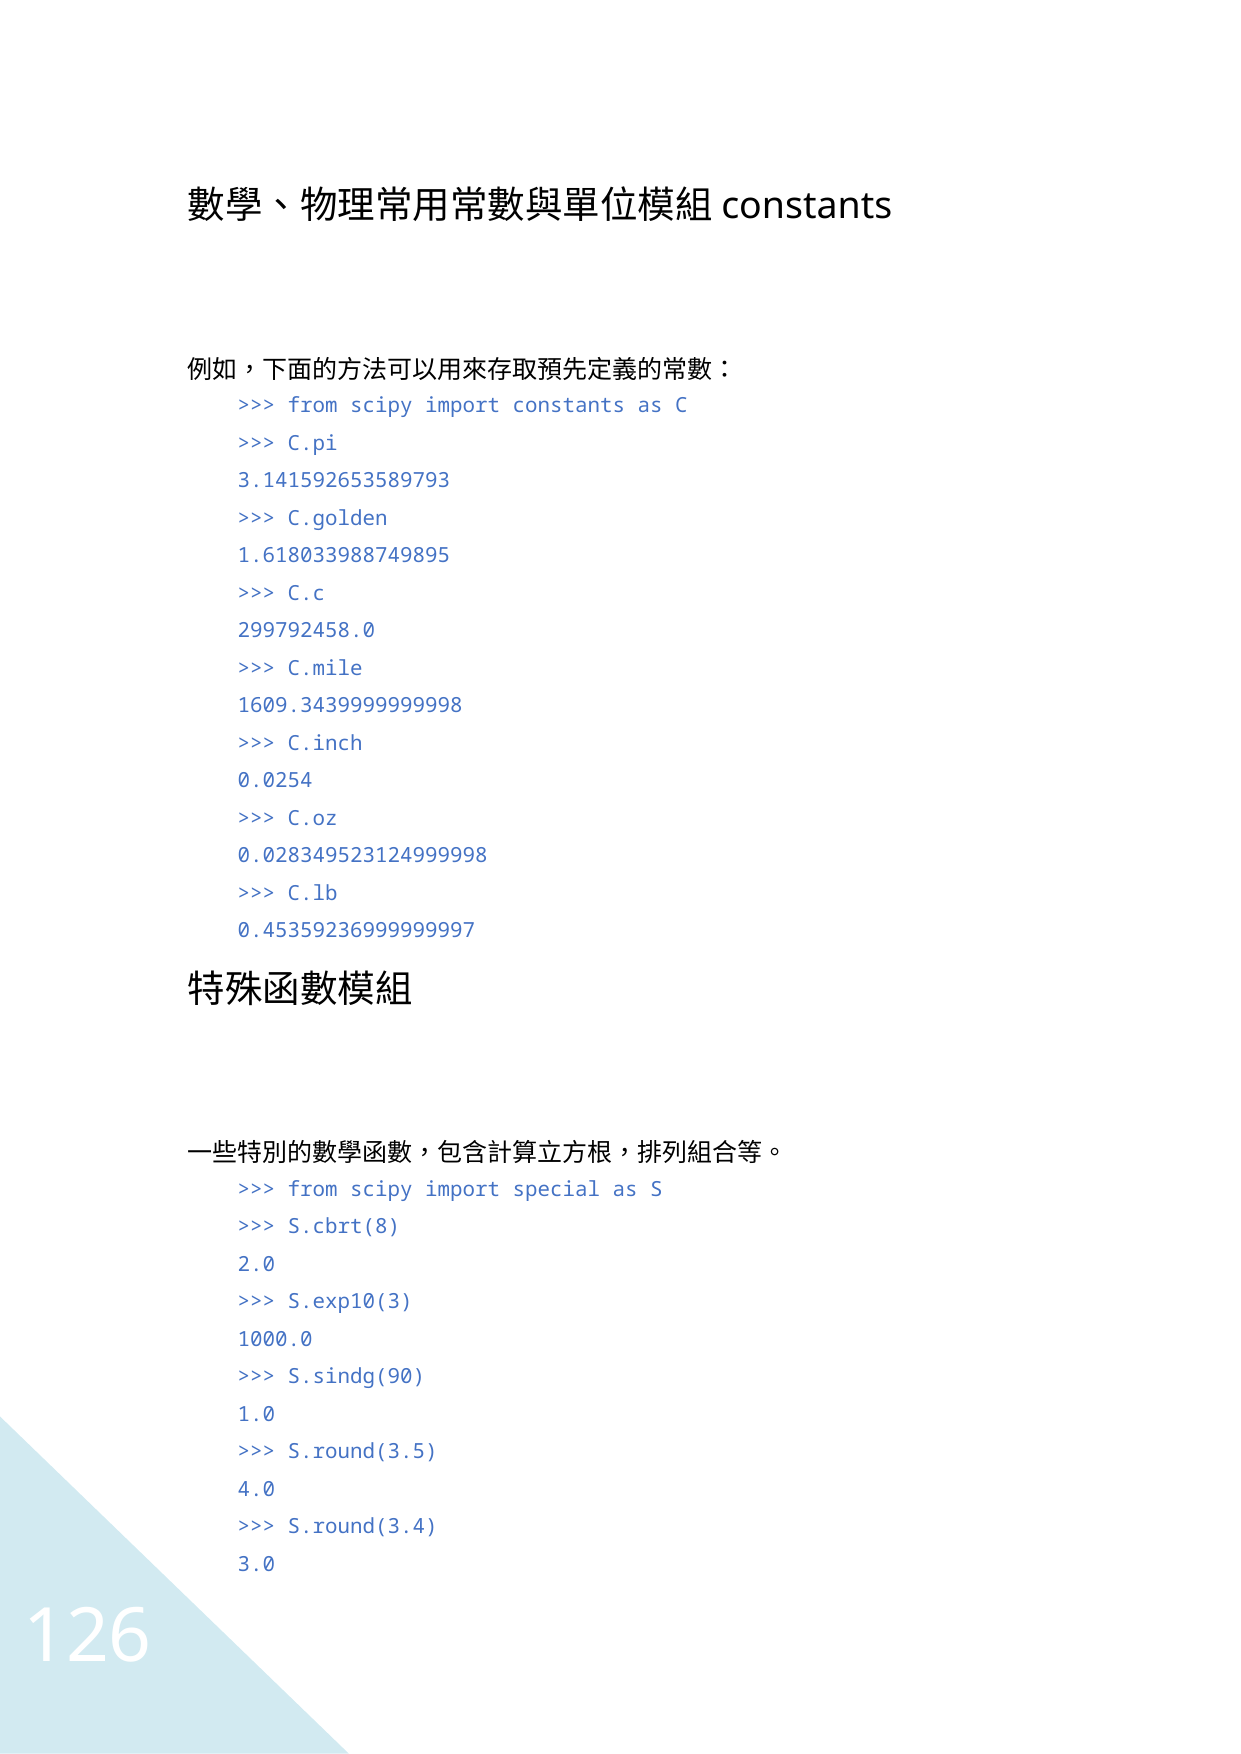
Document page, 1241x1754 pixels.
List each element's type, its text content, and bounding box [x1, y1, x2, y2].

subtitle 特殊函數模組 [187, 948, 1053, 1023]
list 0.0254 [237, 761, 1053, 798]
list >>> S.round(3.4) [237, 1507, 1053, 1544]
list >>> S.exp10(3) [237, 1282, 1053, 1319]
list 3.141592653589793 [237, 461, 1053, 498]
list 0.028349523124999998 [237, 836, 1053, 873]
subtitle 數學、物理常用常數與單位模組 constants [187, 164, 1053, 239]
list >>> from scipy import constants as C [237, 386, 1053, 423]
list >>> S.sindg(90) [237, 1357, 1053, 1394]
text 例如，下面的方法可以用來存取預先定義的常數： [187, 348, 1053, 386]
list 4.0 [237, 1469, 1053, 1507]
list 0.45359236999999997 [237, 911, 1053, 948]
list 2.0 [237, 1244, 1053, 1282]
text 一些特別的數學函數，包含計算立方根，排列組合等。 [187, 1132, 1053, 1169]
list >>> C.mile [237, 648, 1053, 686]
list >>> from scipy import special as S [237, 1169, 1053, 1207]
list >>> C.oz [237, 798, 1053, 836]
list >>> C.lb [237, 873, 1053, 911]
list >>> C.c [237, 573, 1053, 611]
list 1609.3439999999998 [237, 686, 1053, 723]
list >>> S.cbrt(8) [237, 1207, 1053, 1244]
list 3.0 [237, 1544, 1053, 1582]
list 299792458.0 [237, 611, 1053, 648]
list 1.0 [237, 1394, 1053, 1432]
list >>> C.golden [237, 498, 1053, 536]
list 1.618033988749895 [237, 536, 1053, 573]
list >>> C.inch [237, 723, 1053, 761]
list >>> S.round(3.5) [237, 1432, 1053, 1469]
list >>> C.pi [237, 423, 1053, 461]
list 1000.0 [237, 1319, 1053, 1357]
